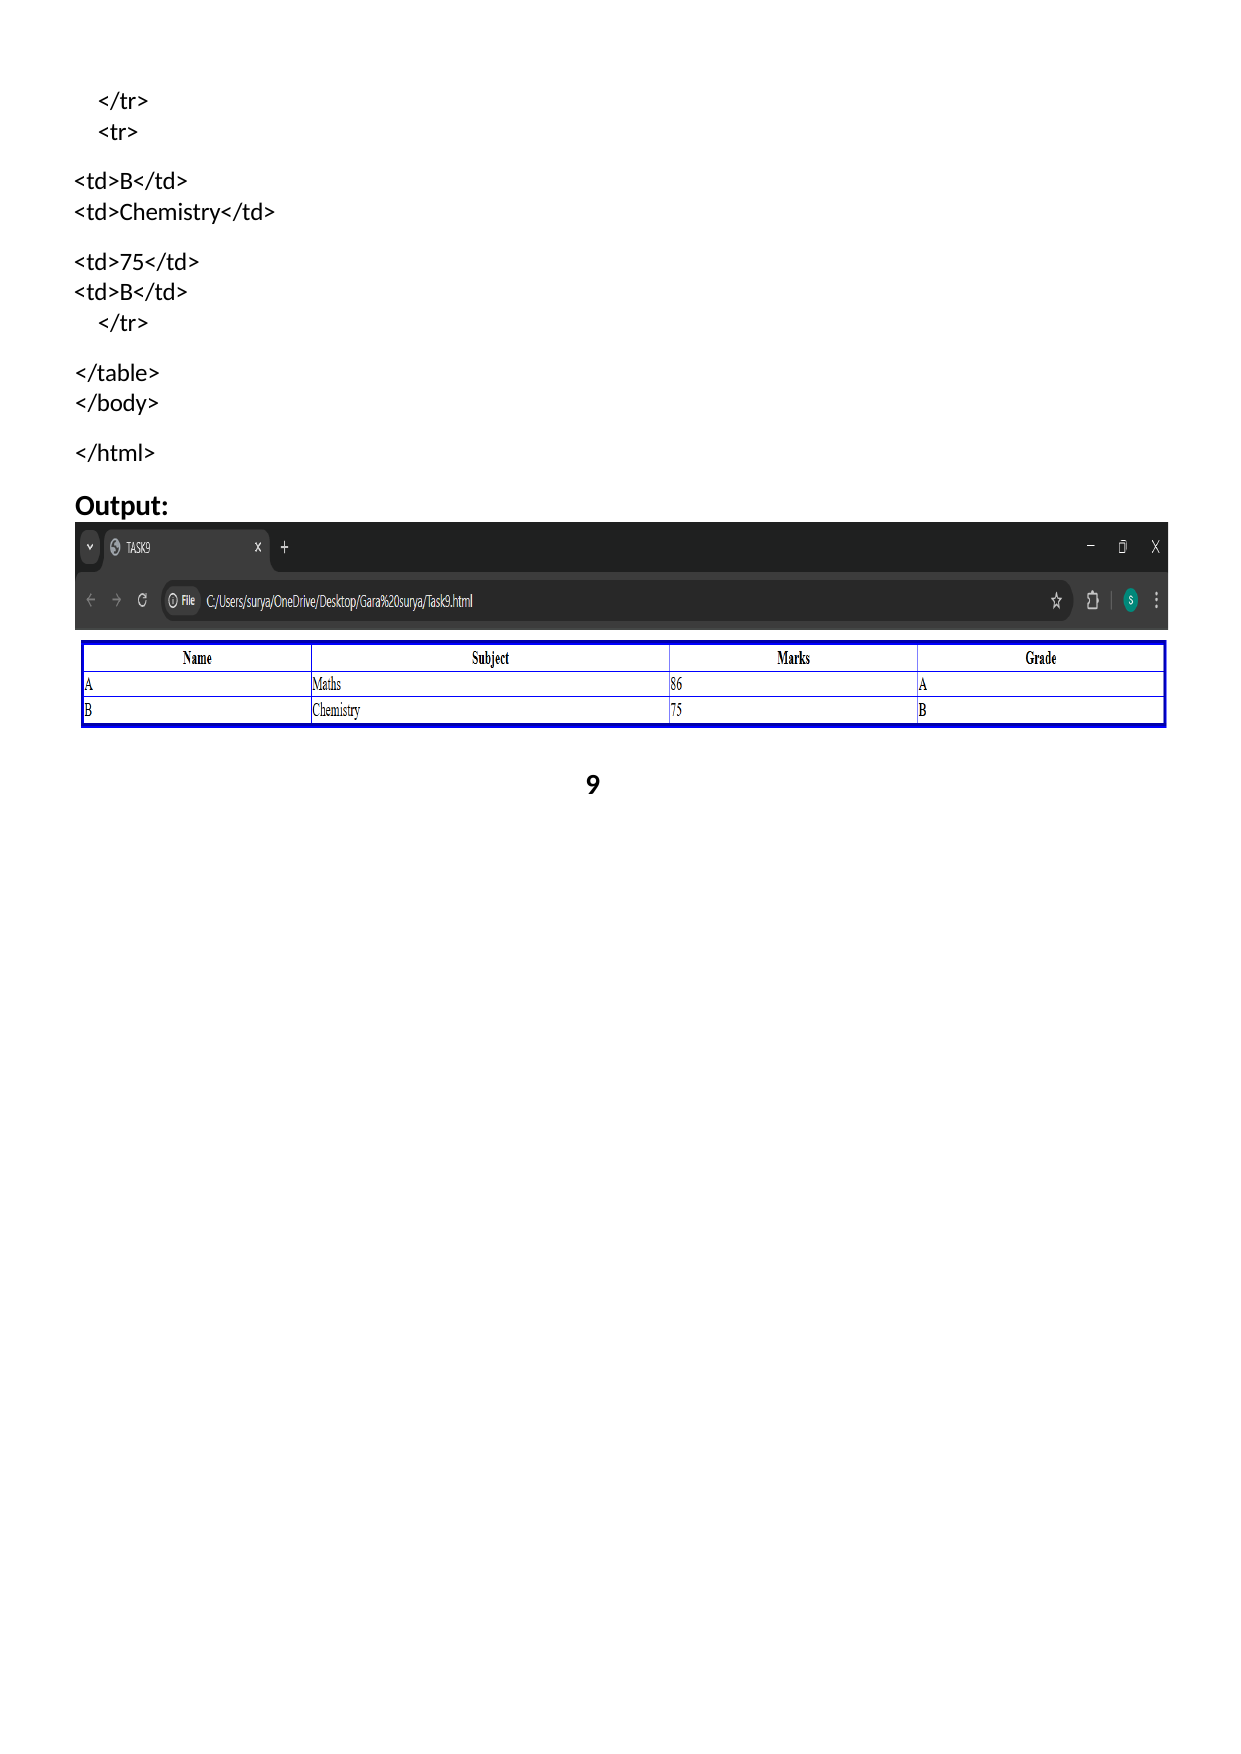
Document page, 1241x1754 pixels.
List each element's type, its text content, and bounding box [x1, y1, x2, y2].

text <tr> [98, 116, 1166, 146]
picture [75, 522, 1169, 748]
text <td>B</td> [74, 276, 1166, 307]
text <td>Chemistry</td> [74, 196, 1166, 227]
text 9 [75, 766, 1166, 802]
text Output: [75, 487, 1166, 522]
text <td>75</td> [74, 246, 1166, 276]
text </table> [75, 357, 1166, 387]
text </tr> [98, 307, 1166, 337]
text </body> [75, 387, 1166, 418]
text </html> [75, 437, 1166, 467]
text <td>B</td> [74, 166, 1166, 196]
text </tr> [98, 85, 1166, 116]
